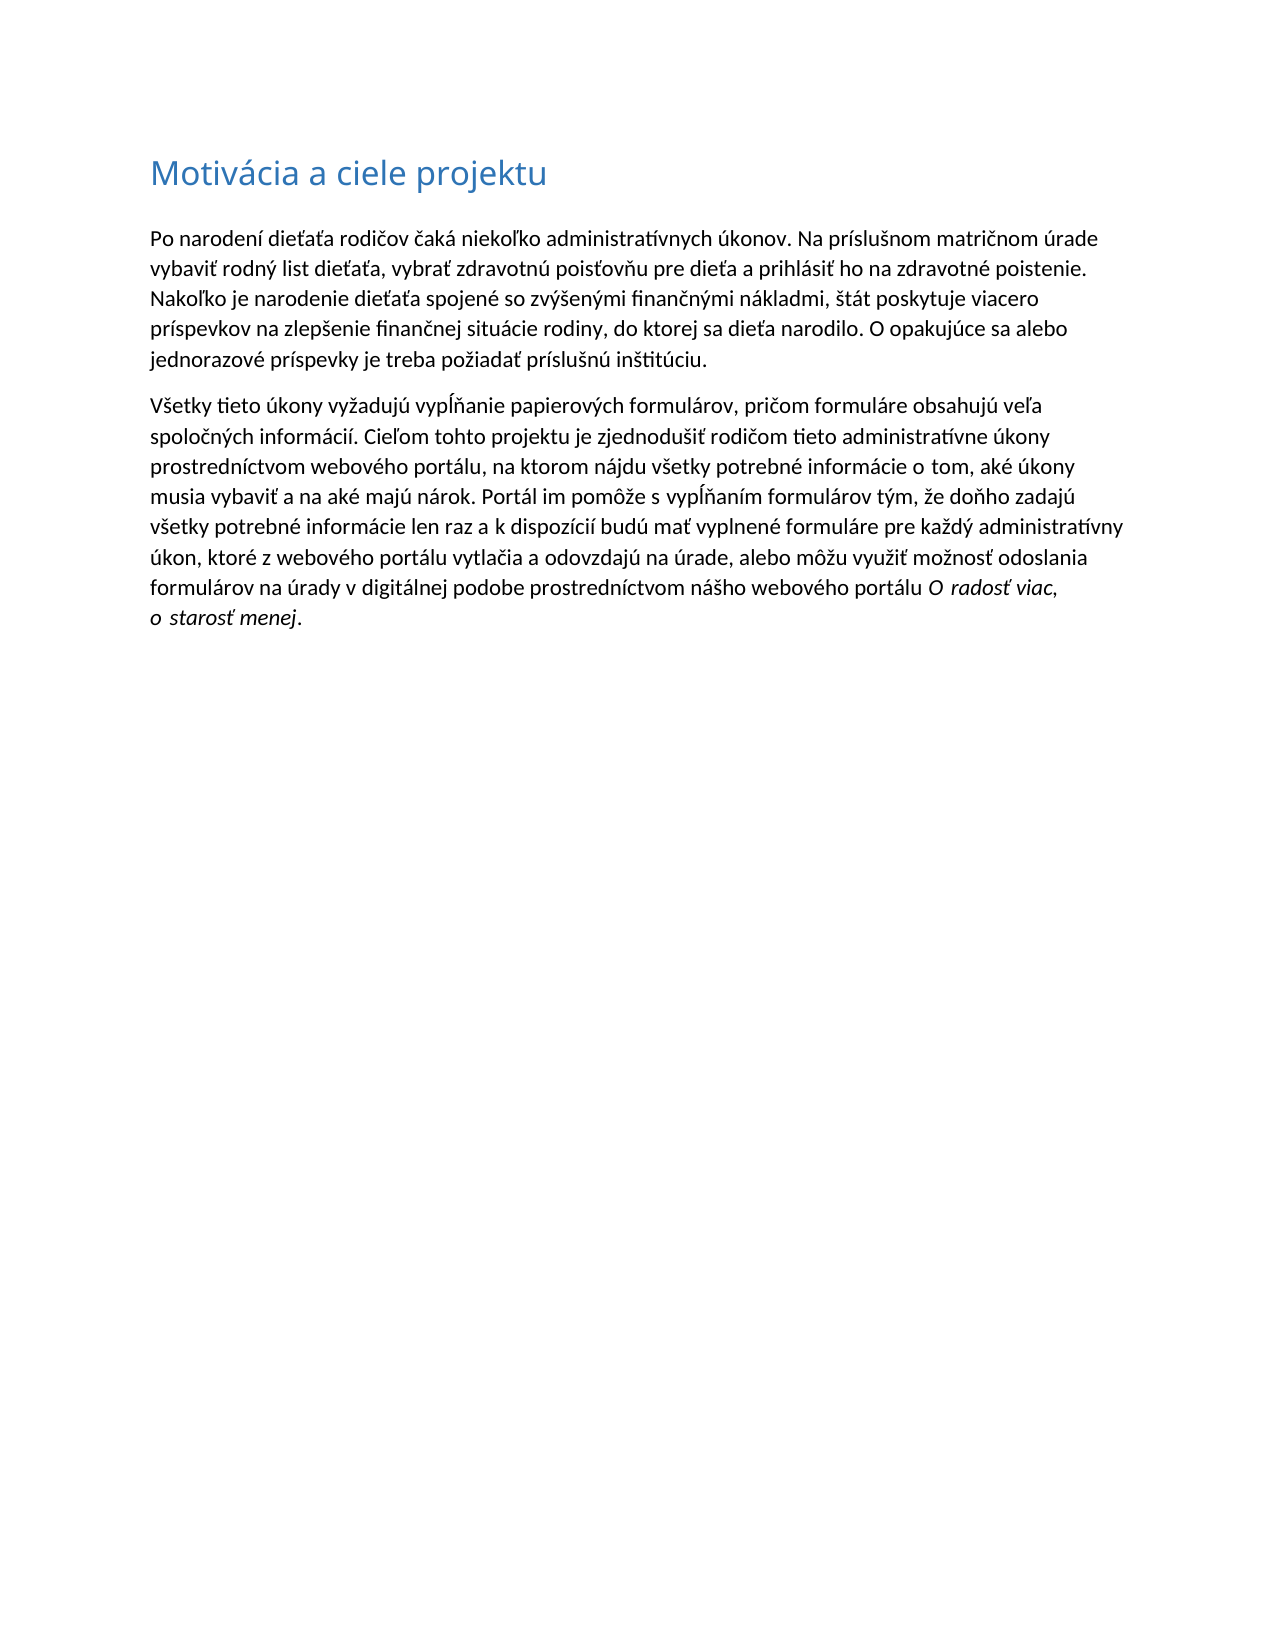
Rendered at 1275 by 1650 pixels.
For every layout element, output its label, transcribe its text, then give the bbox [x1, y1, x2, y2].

subtitle Motivácia a ciele projektu [150, 150, 1125, 195]
text Všetky tieto úkony vyžadujú vypĺňanie papierových formulárov, pričom formuláre obsahujú veľa spoločných informácií. Cieľom tohto projektu je zjednodušiť rodičom tieto administratívne úkony prostredníctvom webového portálu, na ktorom nájdu všetky potrebné informácie o tom, aké úkony musia vybaviť a na aké majú nárok. Portál im pomôže s vypĺňaním formulárov tým, že doňho zadajú všetky potrebné informácie len raz a k dispozícií budú mať vyplnené formuláre pre každý administratívny úkon, ktoré z webového portálu vytlačia a odovzdajú na úrade, alebo môžu využiť možnosť odoslania formulárov na úrady v digitálnej podobe prostredníctvom nášho webového portálu O radosť viac, o starosť menej. [150, 392, 1125, 631]
text Po narodení dieťaťa rodičov čaká niekoľko administratívnych úkonov. Na príslušnom matričnom úrade vybaviť rodný list dieťaťa, vybrať zdravotnú poisťovňu pre dieťa a prihlásiť ho na zdravotné poistenie. Nakoľko je narodenie dieťaťa spojené so zvýšenými finančnými nákladmi, štát poskytuje viacero príspevkov na zlepšenie finančnej situácie rodiny, do ktorej sa dieťa narodilo. O opakujúce sa alebo jednorazové príspevky je treba požiadať príslušnú inštitúciu. [150, 224, 1125, 373]
